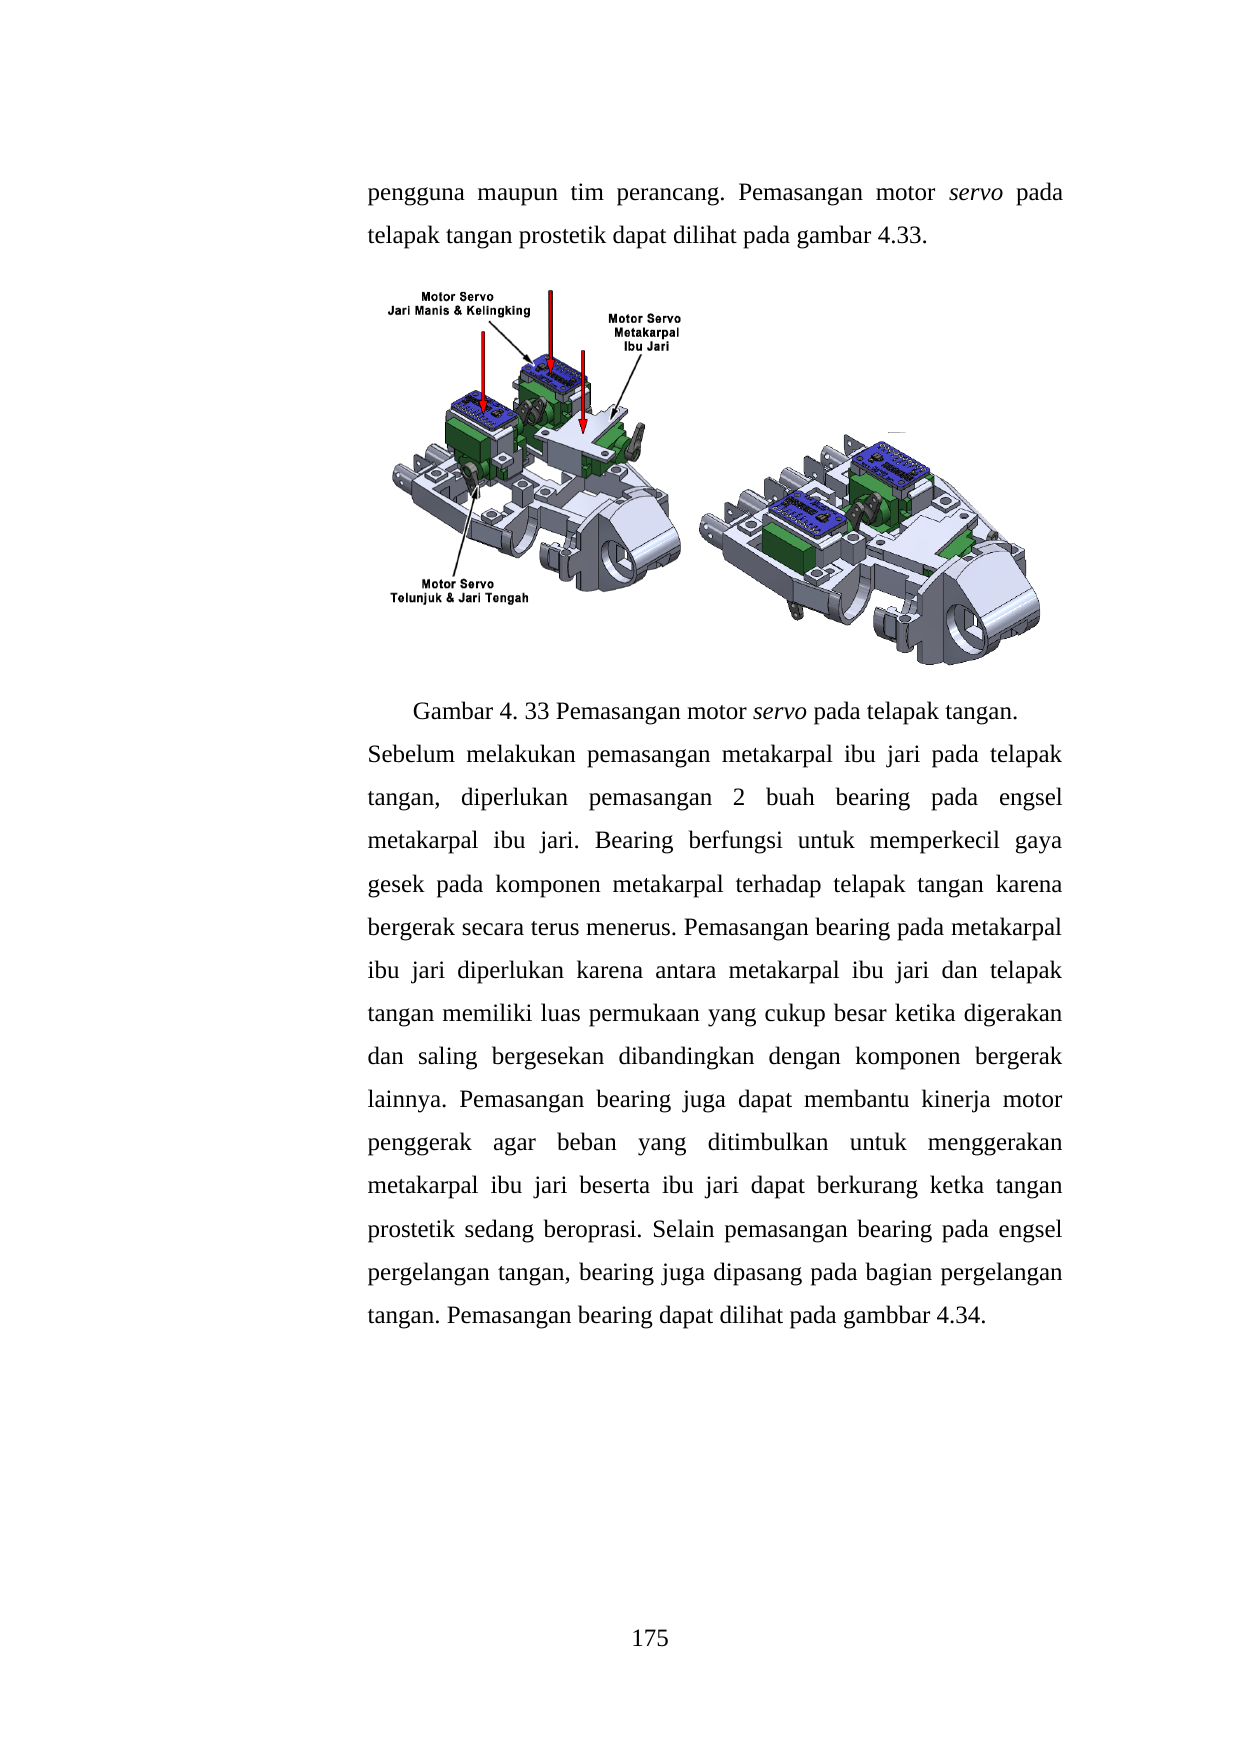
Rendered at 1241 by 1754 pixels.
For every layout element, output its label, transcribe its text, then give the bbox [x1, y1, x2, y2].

picture [382, 280, 1048, 666]
text Gambar 4. 33 Pemasangan motor servo pada telapak tangan. [292, 696, 1063, 725]
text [367, 177, 1063, 249]
text Sebelum melakukan pemasangan metakarpal ibu jari pada telapak tangan, diperlukan pemasangan 2 buah bearing pada engsel metakarpal ibu jari. Bearing berfungsi untuk memperkecil gaya gesek pada komponen metakarpal terhadap telapak tangan karena bergerak secara terus menerus. Pemasangan bearing pada metakarpal ibu jari diperlukan karena antara metakarpal ibu jari dan telapak tangan memiliki luas permukaan yang cukup besar ketika digerakan dan saling bergesekan dibandingkan dengan komponen bergerak lainnya. Pemasangan bearing juga dapat membantu kinerja motor penggerak agar beban yang ditimbulkan untuk menggerakan metakarpal ibu jari beserta ibu jari dapat berkurang ketka tangan prostetik sedang beroprasi. Selain pemasangan bearing pada engsel pergelangan tangan, bearing juga dipasang pada bagian pergelangan tangan. Pemasangan bearing dapat dilihat pada gambbar 4.34. [367, 739, 1063, 1329]
